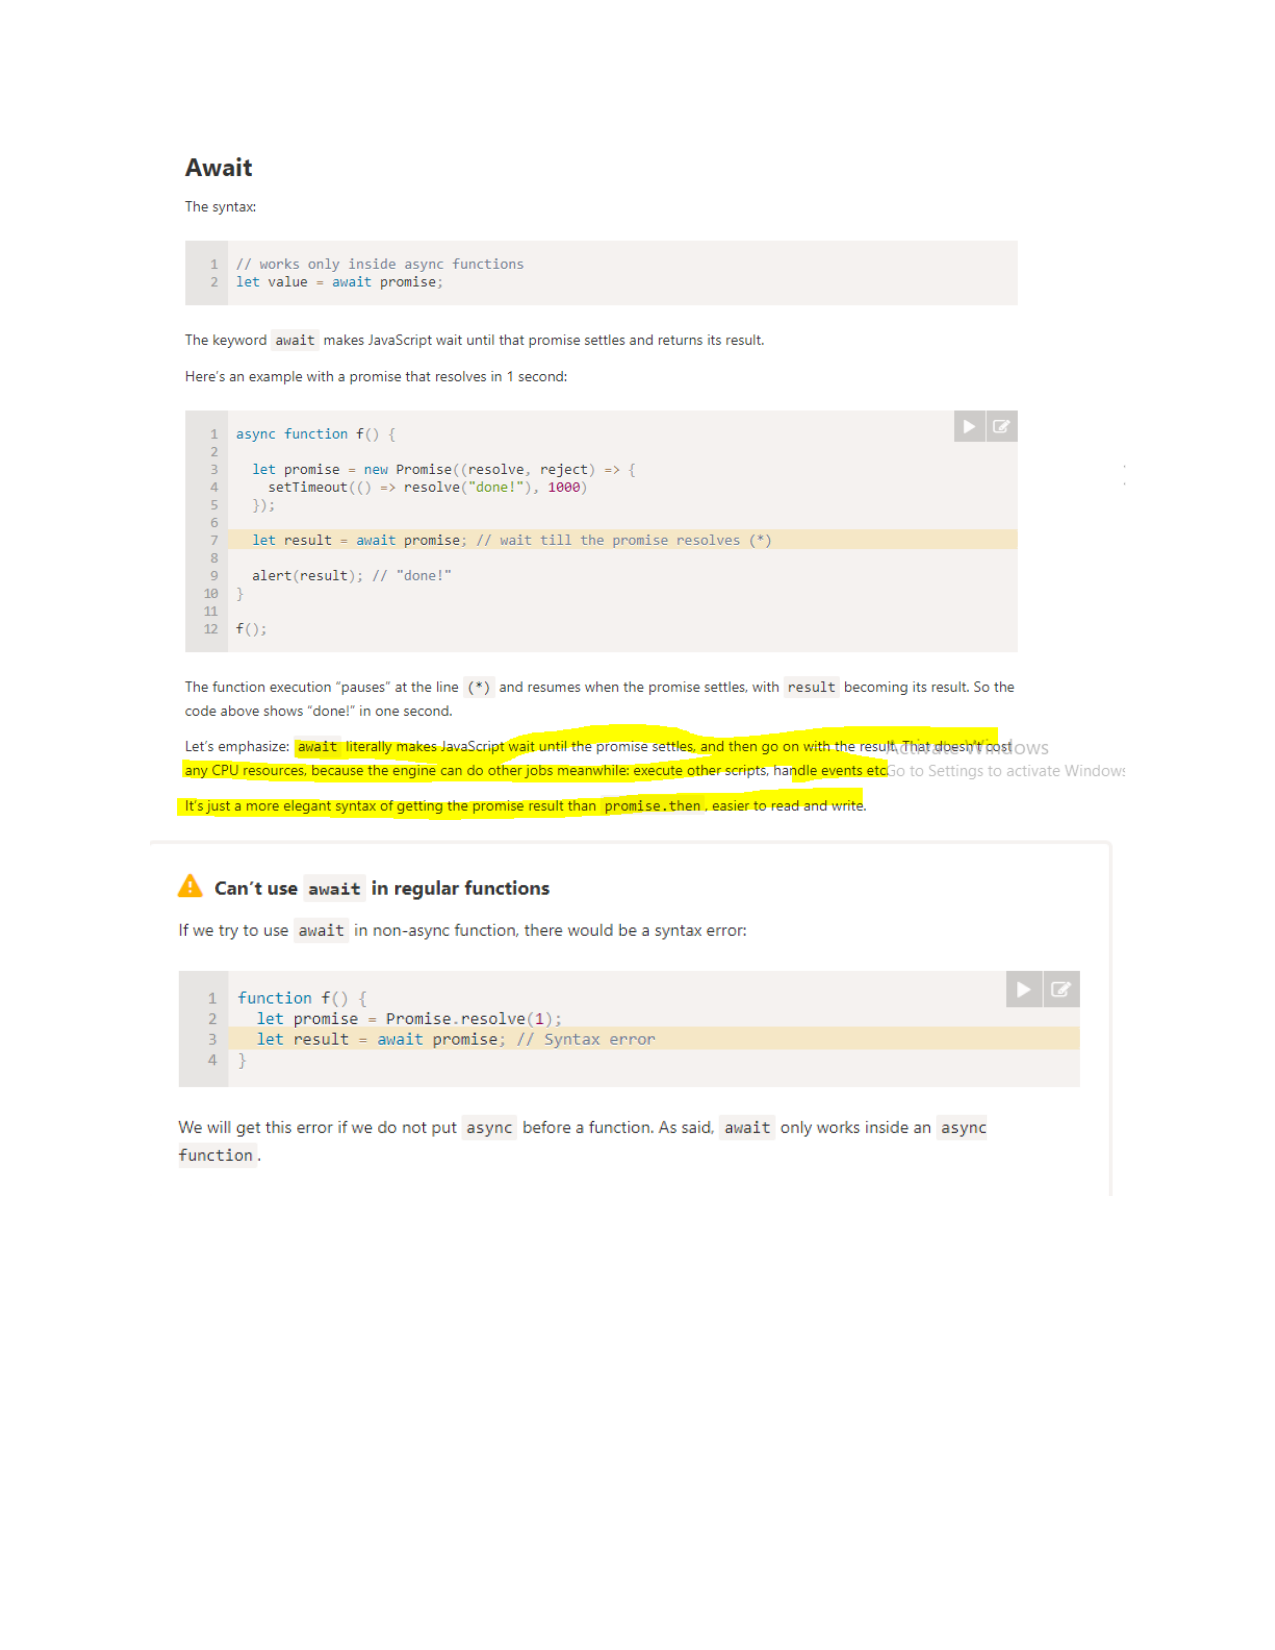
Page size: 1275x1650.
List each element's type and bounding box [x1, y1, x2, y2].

picture [150, 150, 1125, 820]
picture [150, 838, 1125, 1196]
